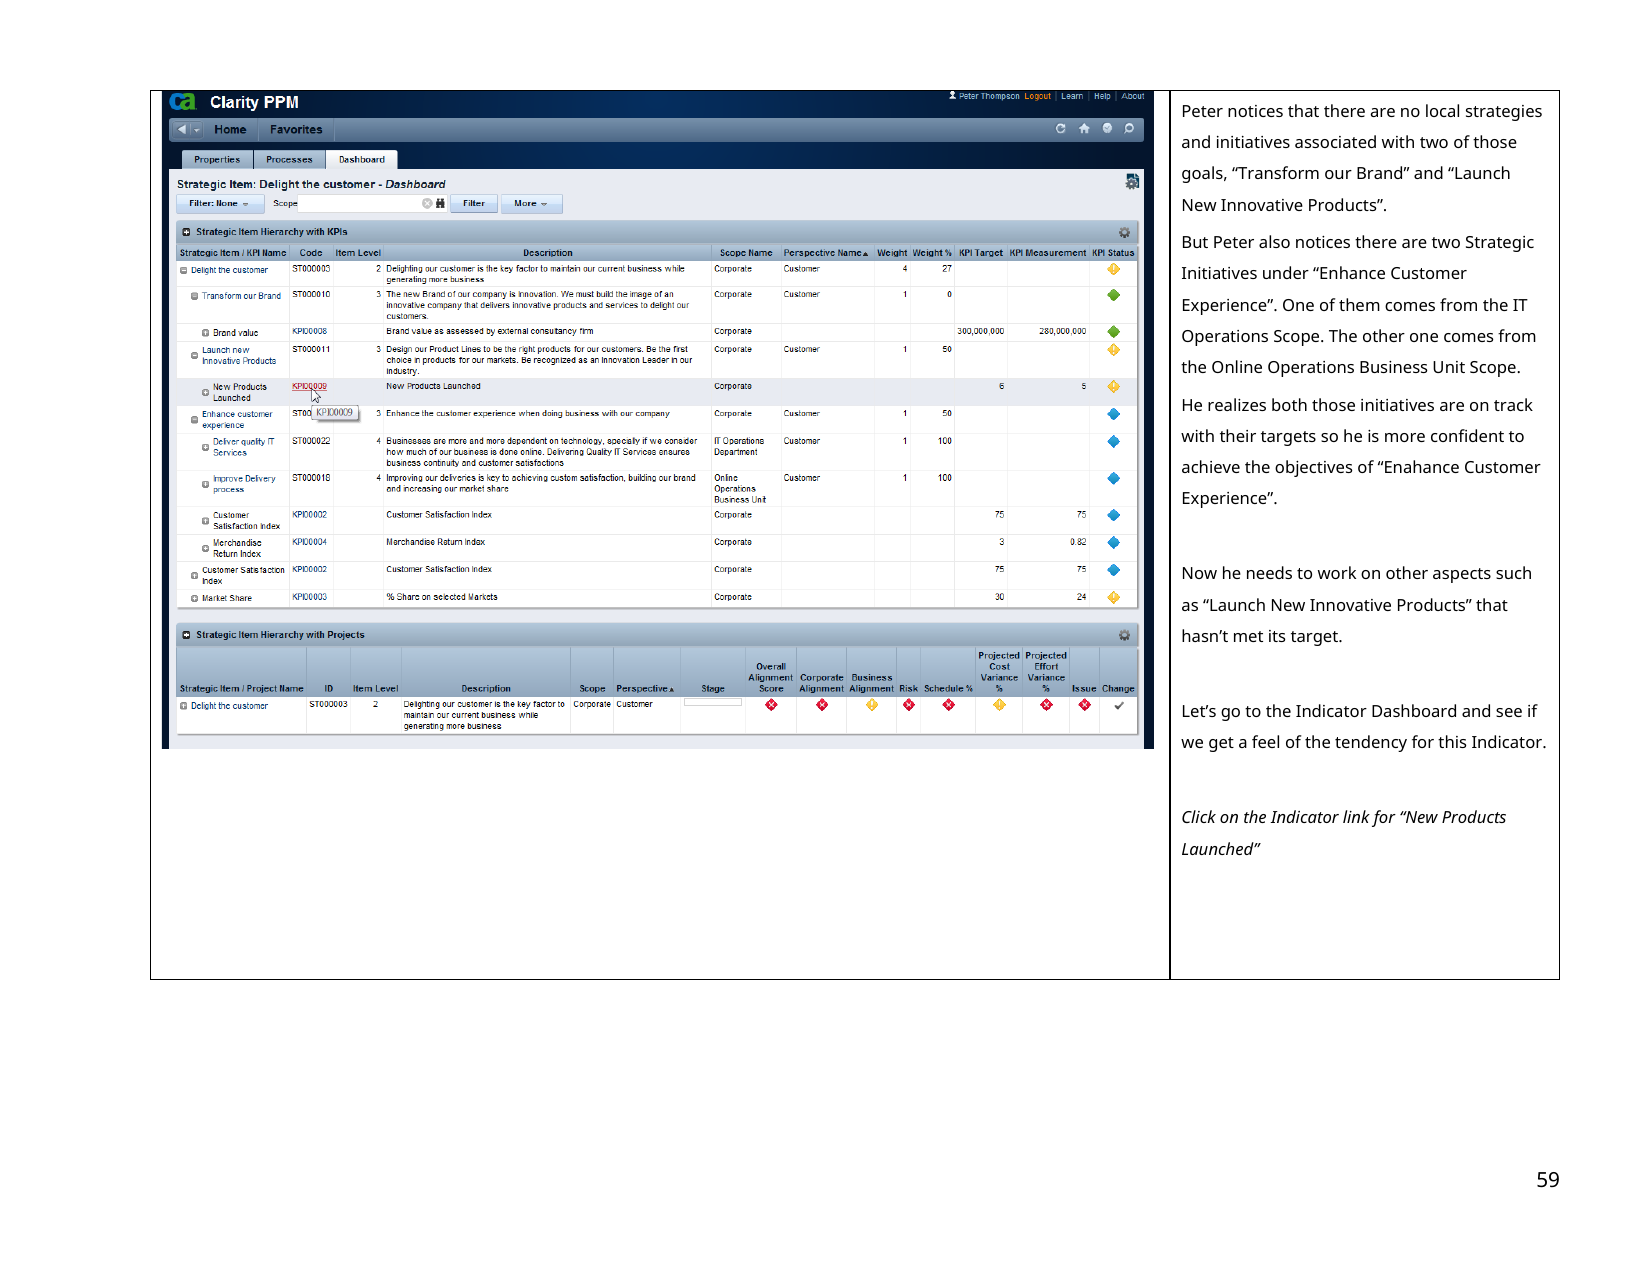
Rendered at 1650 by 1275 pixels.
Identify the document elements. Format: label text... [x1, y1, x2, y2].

table_cell [151, 91, 1169, 978]
picture [161, 91, 1154, 749]
table_cell Peter notices that there are no local strategies and initiatives associated with two of those goals, “Transform our Brand” and “Launch New Innovative Products”. But Peter also notices there are two Strategic Initiatives under “Enhance Customer Experience”. One of them comes from the IT Operations Scope. The other one comes from the Online Operations Business Unit Scope. He realizes both those initiatives are on track with their targets so he is more confident to achieve the objectives of “Enahance Customer Experience”. Now he needs to work on other aspects such as “Launch New Innovative Products” that hasn’t met its target. Let’s go to the Indicator Dashboard and see if we get a feel of the tendency for this Indicator. Click on the Indicator link for “New Products Launched” [1171, 91, 1559, 978]
